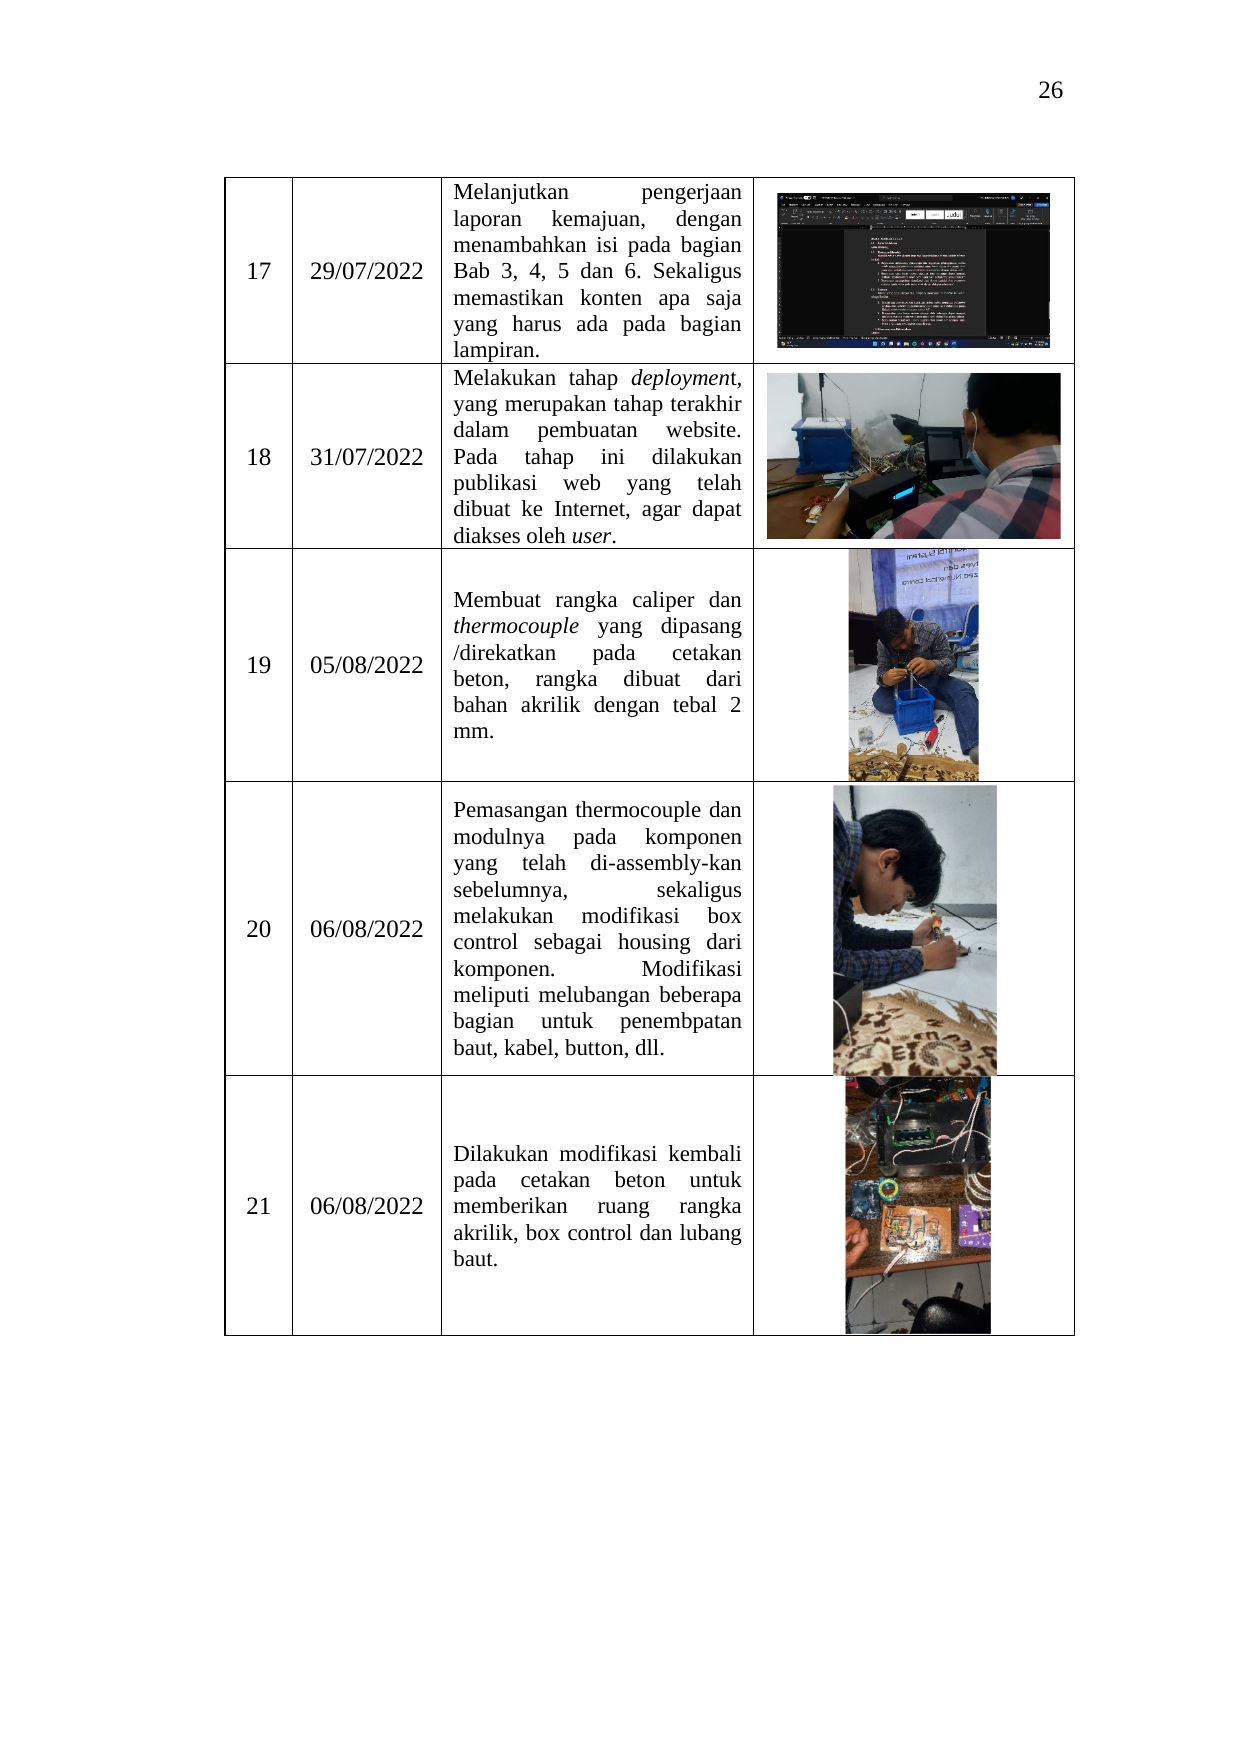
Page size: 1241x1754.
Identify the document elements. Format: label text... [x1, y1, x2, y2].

table_cell 06/08/2022 [293, 782, 441, 1075]
picture [834, 786, 997, 1076]
picture [767, 373, 1061, 539]
picture [848, 549, 979, 781]
table_cell 20 [226, 782, 292, 1075]
table_cell [754, 549, 848, 781]
table_cell 06/08/2022 [293, 1076, 441, 1335]
table_cell 21 [226, 1076, 292, 1335]
table_cell 18 [226, 364, 292, 548]
table_cell Pemasangan thermocouple dan modulnya pada komponen yang telah di-assembly-kan sebelumnya, sekaligus melakukan modifikasi box control sebagai housing dari komponen. Modifikasi meliputi melubangan beberapa bagian untuk penembpatan baut, kabel, button, dll. [442, 782, 753, 1075]
table_cell 17 [226, 178, 292, 363]
table_cell [979, 549, 1074, 781]
table_cell Dilakukan modifikasi kembali pada cetakan beton untuk memberikan ruang rangka akrilik, box control dan lubang baut. [442, 1076, 753, 1335]
picture [777, 193, 1050, 348]
table_cell 29/07/2022 [293, 178, 441, 363]
table_cell [754, 364, 1074, 548]
table_cell [754, 782, 1074, 1075]
table_cell [754, 178, 1074, 363]
table_cell [754, 1076, 1074, 1335]
table_cell 05/08/2022 [293, 549, 441, 781]
table_cell 31/07/2022 [293, 364, 441, 548]
table_cell Melakukan tahap deployment, yang merupakan tahap terakhir dalam pembuatan website. Pada tahap ini dilakukan publikasi web yang telah dibuat ke Internet, agar dapat diakses oleh user. [442, 364, 753, 548]
table_cell Membuat rangka caliper dan thermocouple yang dipasang /direkatkan pada cetakan beton, rangka dibuat dari bahan akrilik dengan tebal 2 mm. [442, 549, 753, 781]
picture [846, 1077, 990, 1333]
table_cell Melanjutkan pengerjaan laporan kemajuan, dengan menambahkan isi pada bagian Bab 3, 4, 5 dan 6. Sekaligus memastikan konten apa saja yang harus ada pada bagian lampiran. [442, 178, 753, 363]
table_cell 19 [226, 549, 292, 781]
